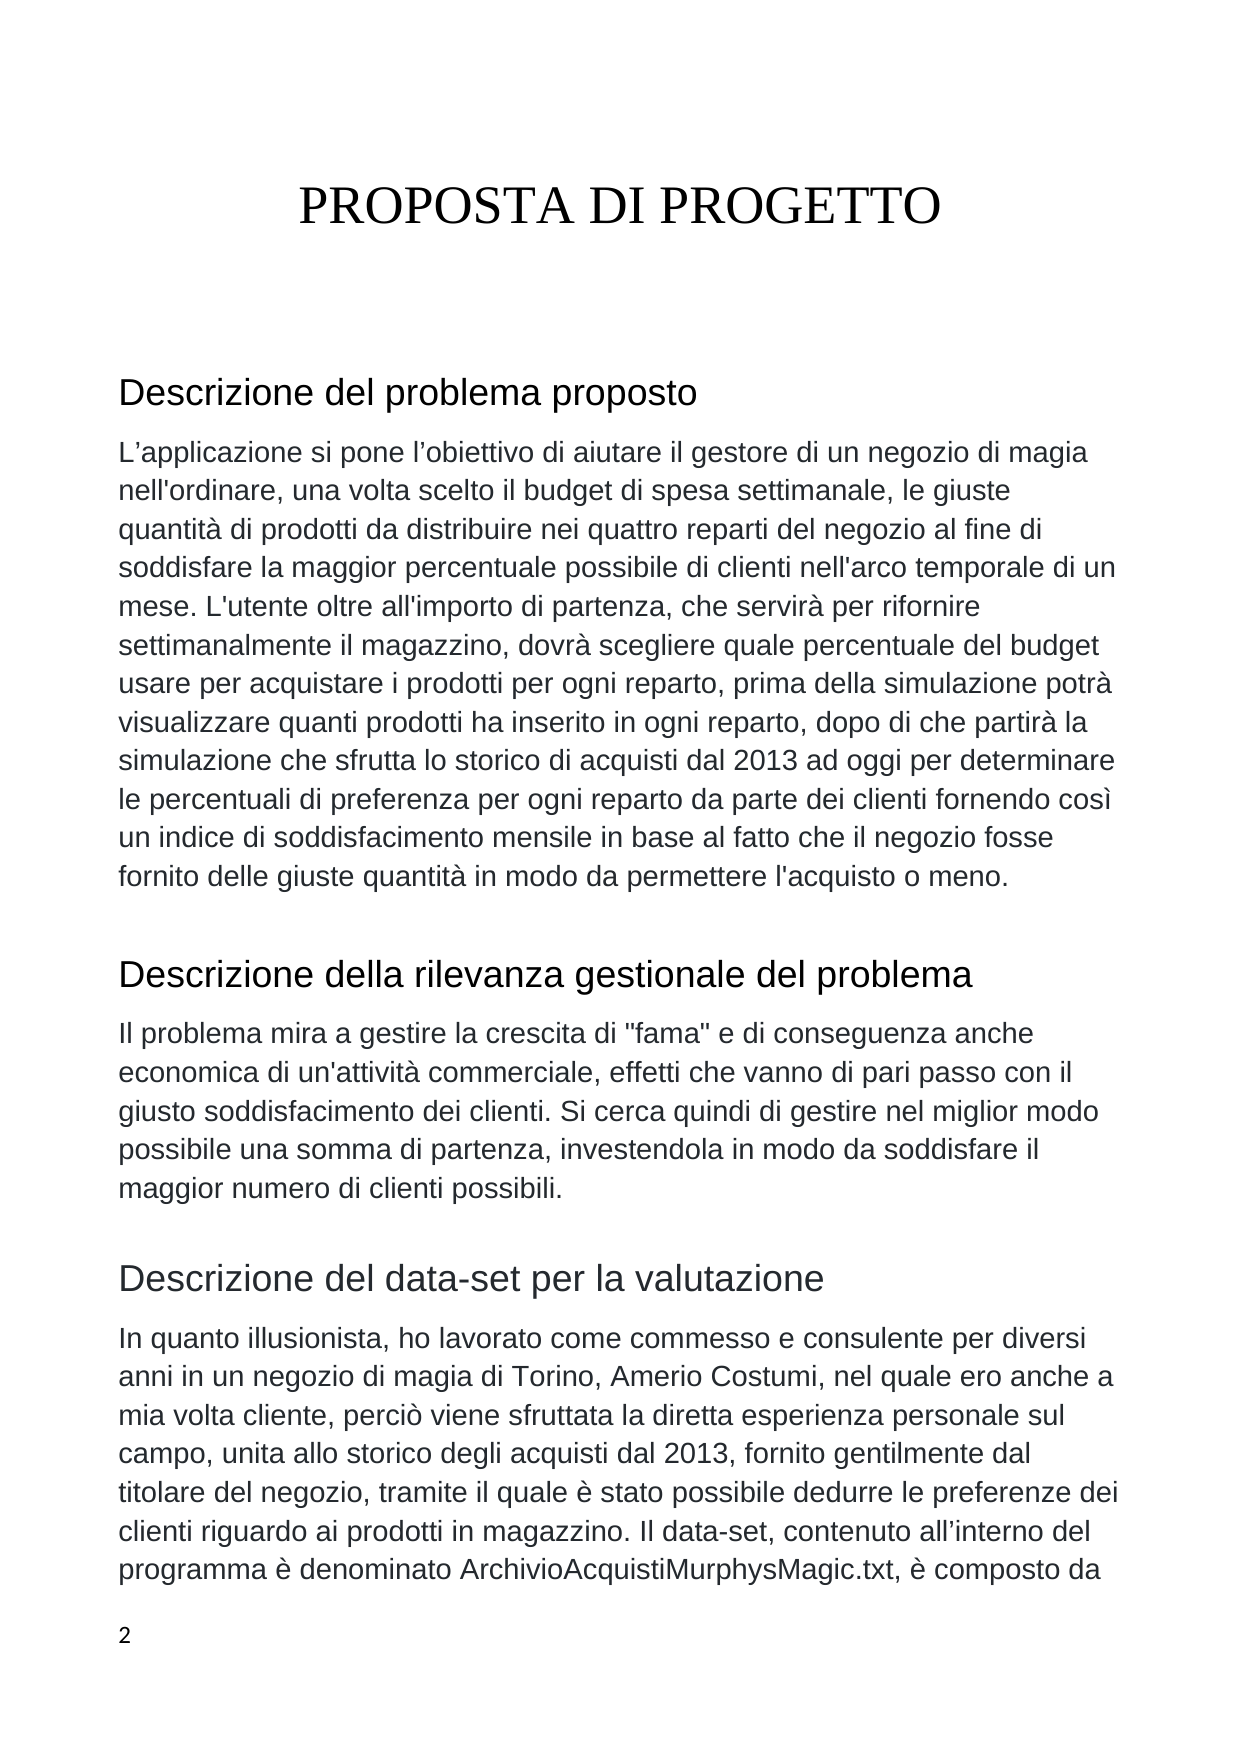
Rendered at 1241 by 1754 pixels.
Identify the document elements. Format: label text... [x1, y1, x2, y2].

subtitle Descrizione della rilevanza gestionale del problema [118, 952, 1122, 995]
subtitle Descrizione del data-set per la valutazione [118, 1256, 1122, 1299]
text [118, 1321, 1122, 1586]
text Il problema mira a gestire la crescita di "fama" e di conseguenza anche economica di un'attività commerciale, effetti che vanno di pari passo con il giusto soddisfacimento dei clienti. Si cerca quindi di gestire nel miglior modo possibile una somma di partenza, investendola in modo da soddisfare il maggior numero di clienti possibili. [118, 1017, 1122, 1204]
text L’applicazione si pone l’obiettivo di aiutare il gestore di un negozio di magia nell'ordinare, una volta scelto il budget di spesa settimanale, le giuste quantità di prodotti da distribuire nei quattro reparti del negozio al fine di soddisfare la maggior percentuale possibile di clienti nell'arco temporale di un mese. L'utente oltre all'importo di partenza, che servirà per rifornire settimanalmente il magazzino, dovrà scegliere quale percentuale del budget usare per acquistare i prodotti per ogni reparto, prima della simulazione potrà visualizzare quanti prodotti ha inserito in ogni reparto, dopo di che partirà la simulazione che sfrutta lo storico di acquisti dal 2013 ad oggi per determinare le percentuali di preferenza per ogni reparto da parte dei clienti fornendo così un indice di soddisfacimento mensile in base al fatto che il negozio fosse fornito delle giuste quantità in modo da permettere l'acquisto o meno. [118, 435, 1122, 892]
subtitle PROPOSTA DI PROGETTO [118, 173, 1122, 235]
subtitle Descrizione del problema proposto [118, 370, 1122, 413]
